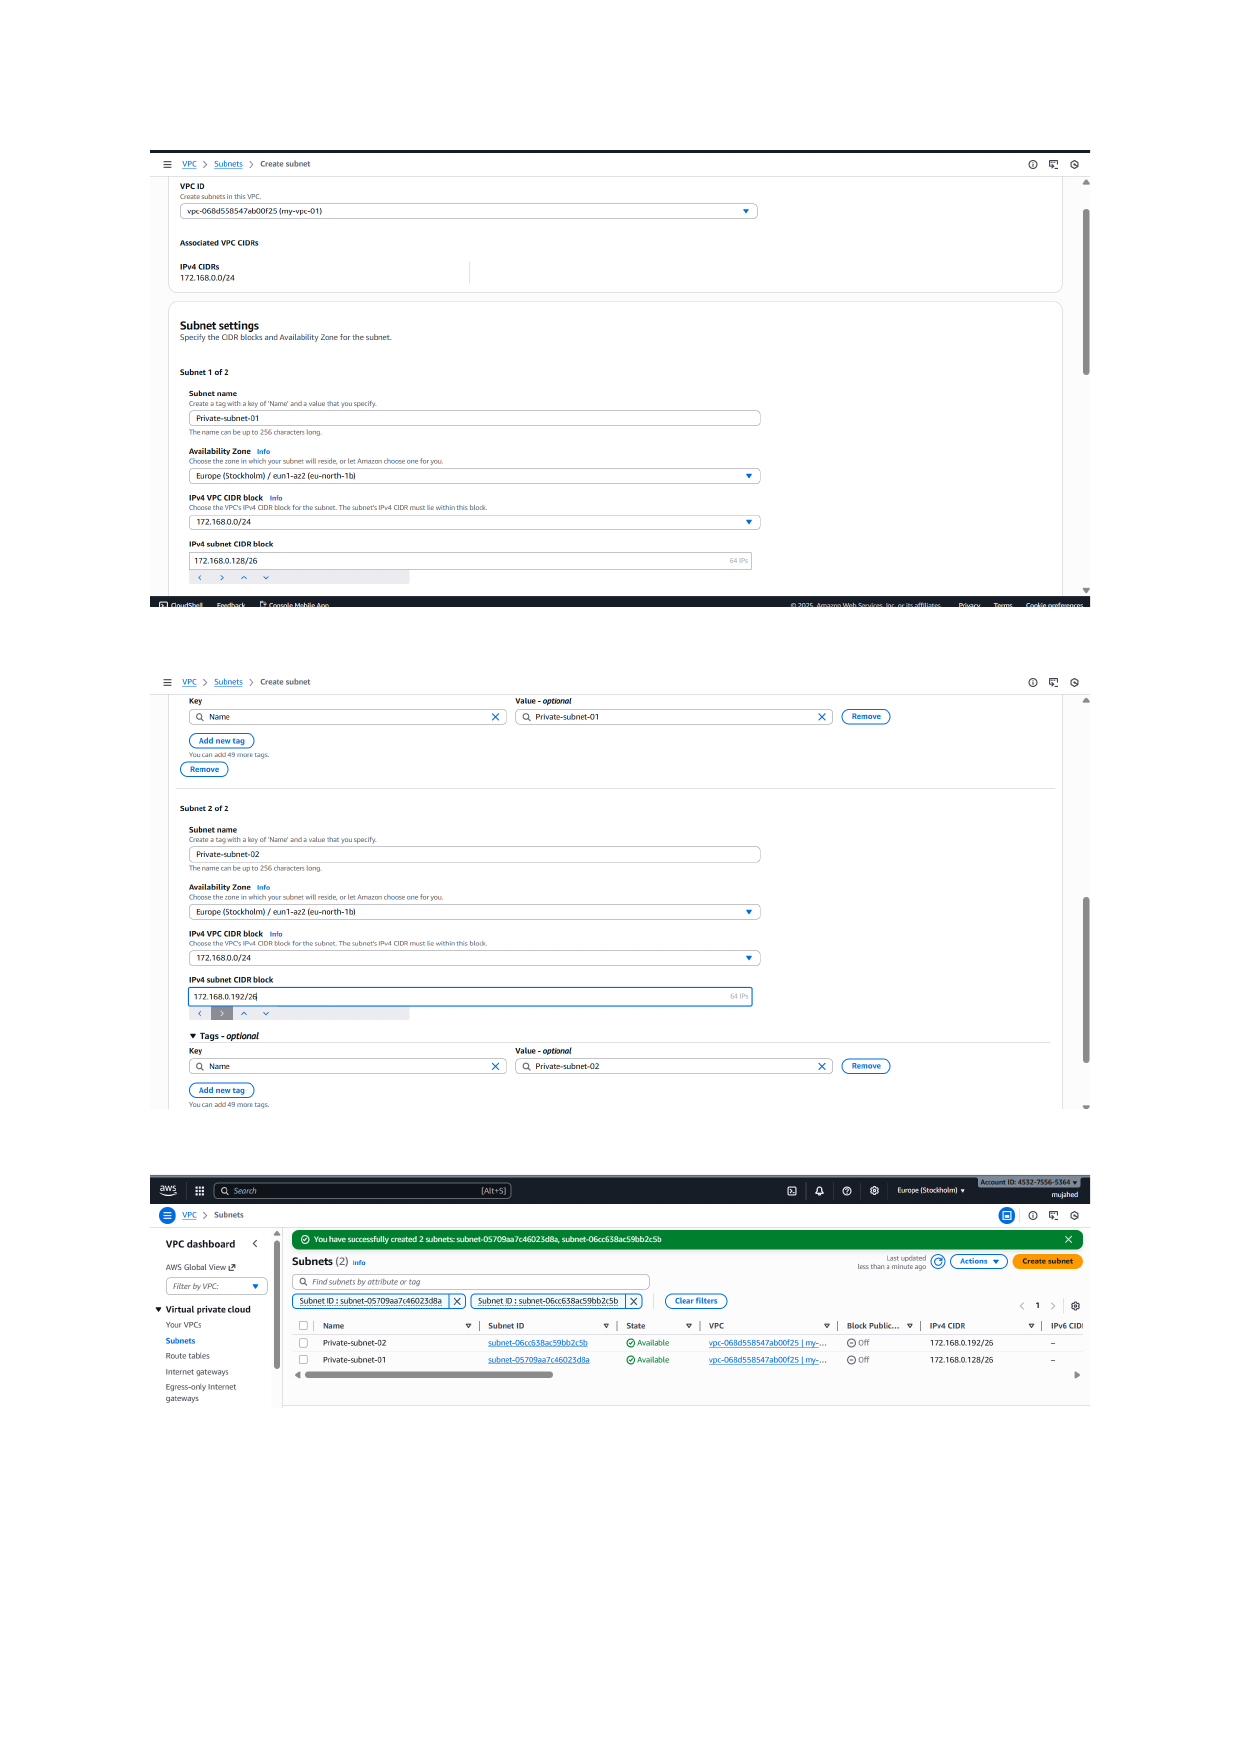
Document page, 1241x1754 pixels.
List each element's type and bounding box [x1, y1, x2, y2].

picture [150, 671, 1091, 1109]
picture [150, 1174, 1091, 1408]
picture [150, 150, 1091, 607]
